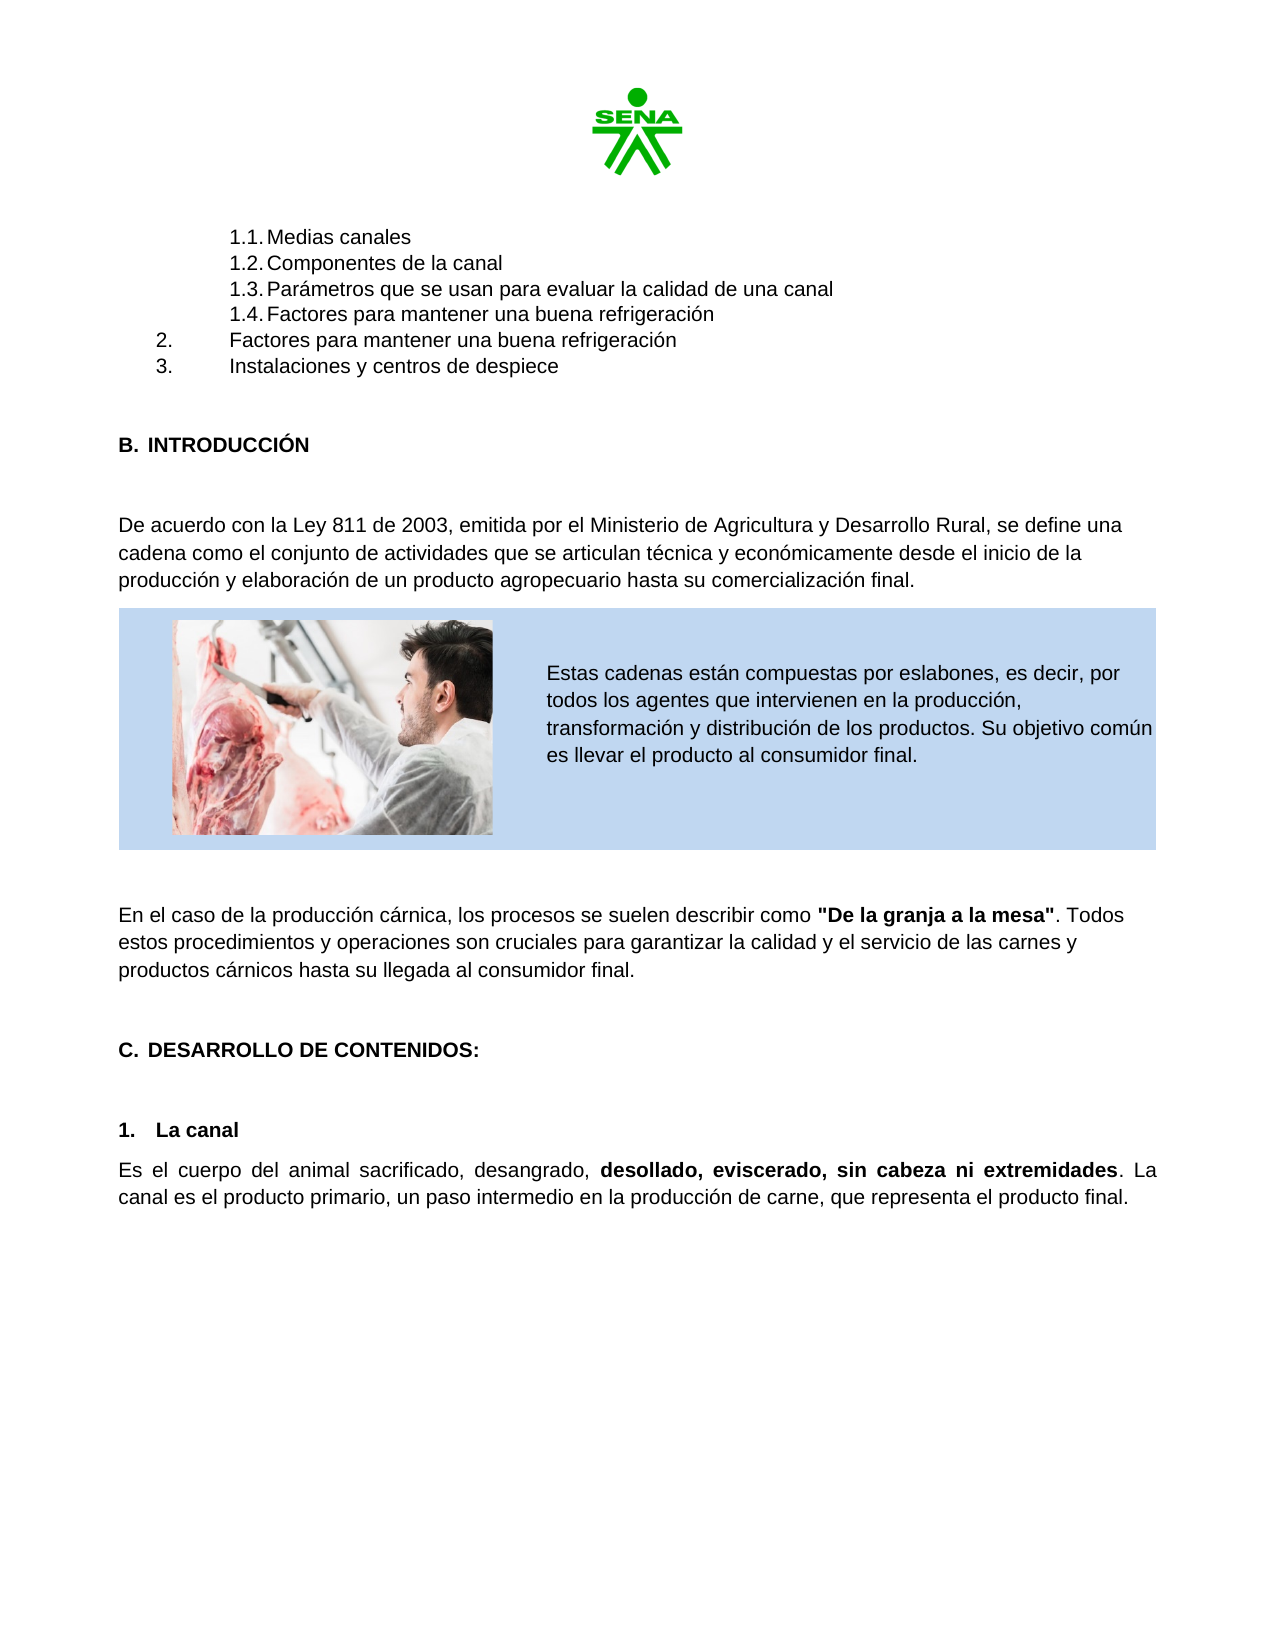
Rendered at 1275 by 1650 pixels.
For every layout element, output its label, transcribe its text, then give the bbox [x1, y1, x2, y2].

table_header [119, 608, 546, 850]
list Medias canales [229, 225, 1157, 249]
text Es el cuerpo del animal sacrificado, desangrado, desollado, eviscerado, sin cabeza ni extremidades. La canal es el producto primario, un paso intermedio en la producción de carne, que representa el producto final. [118, 1158, 1157, 1209]
text En el caso de la producción cárnica, los procesos se suelen describir como "De la granja a la mesa". Todos estos procedimientos y operaciones son cruciales para garantizar la calidad y el servicio de las carnes y productos cárnicos hasta su llegada al consumidor final. [118, 903, 1157, 982]
list Factores para mantener una buena refrigeración [156, 328, 1157, 352]
picture [592, 87, 683, 176]
list Instalaciones y centros de despiece [156, 354, 1157, 378]
list La canal [118, 1118, 1157, 1142]
list INTRODUCCIÓN [118, 433, 1157, 457]
list Componentes de la canal [229, 251, 1157, 274]
picture [172, 620, 493, 835]
table_header Estas cadenas están compuestas por eslabones, es decir, por todos los agentes que intervienen en la producción, transformación y distribución de los productos. Su objetivo común es llevar el producto al consumidor final. [546, 608, 1156, 850]
list Parámetros que se usan para evaluar la calidad de una canal [229, 276, 1157, 300]
text De acuerdo con la Ley 811 de 2003, emitida por el Ministerio de Agricultura y Desarrollo Rural, se define una cadena como el conjunto de actividades que se articulan técnica y económicamente desde el inicio de la producción y elaboración de un producto agropecuario hasta su comercialización final. [118, 513, 1157, 592]
list DESARROLLO DE CONTENIDOS: [118, 1038, 1157, 1062]
list Factores para mantener una buena refrigeración [229, 302, 1157, 326]
